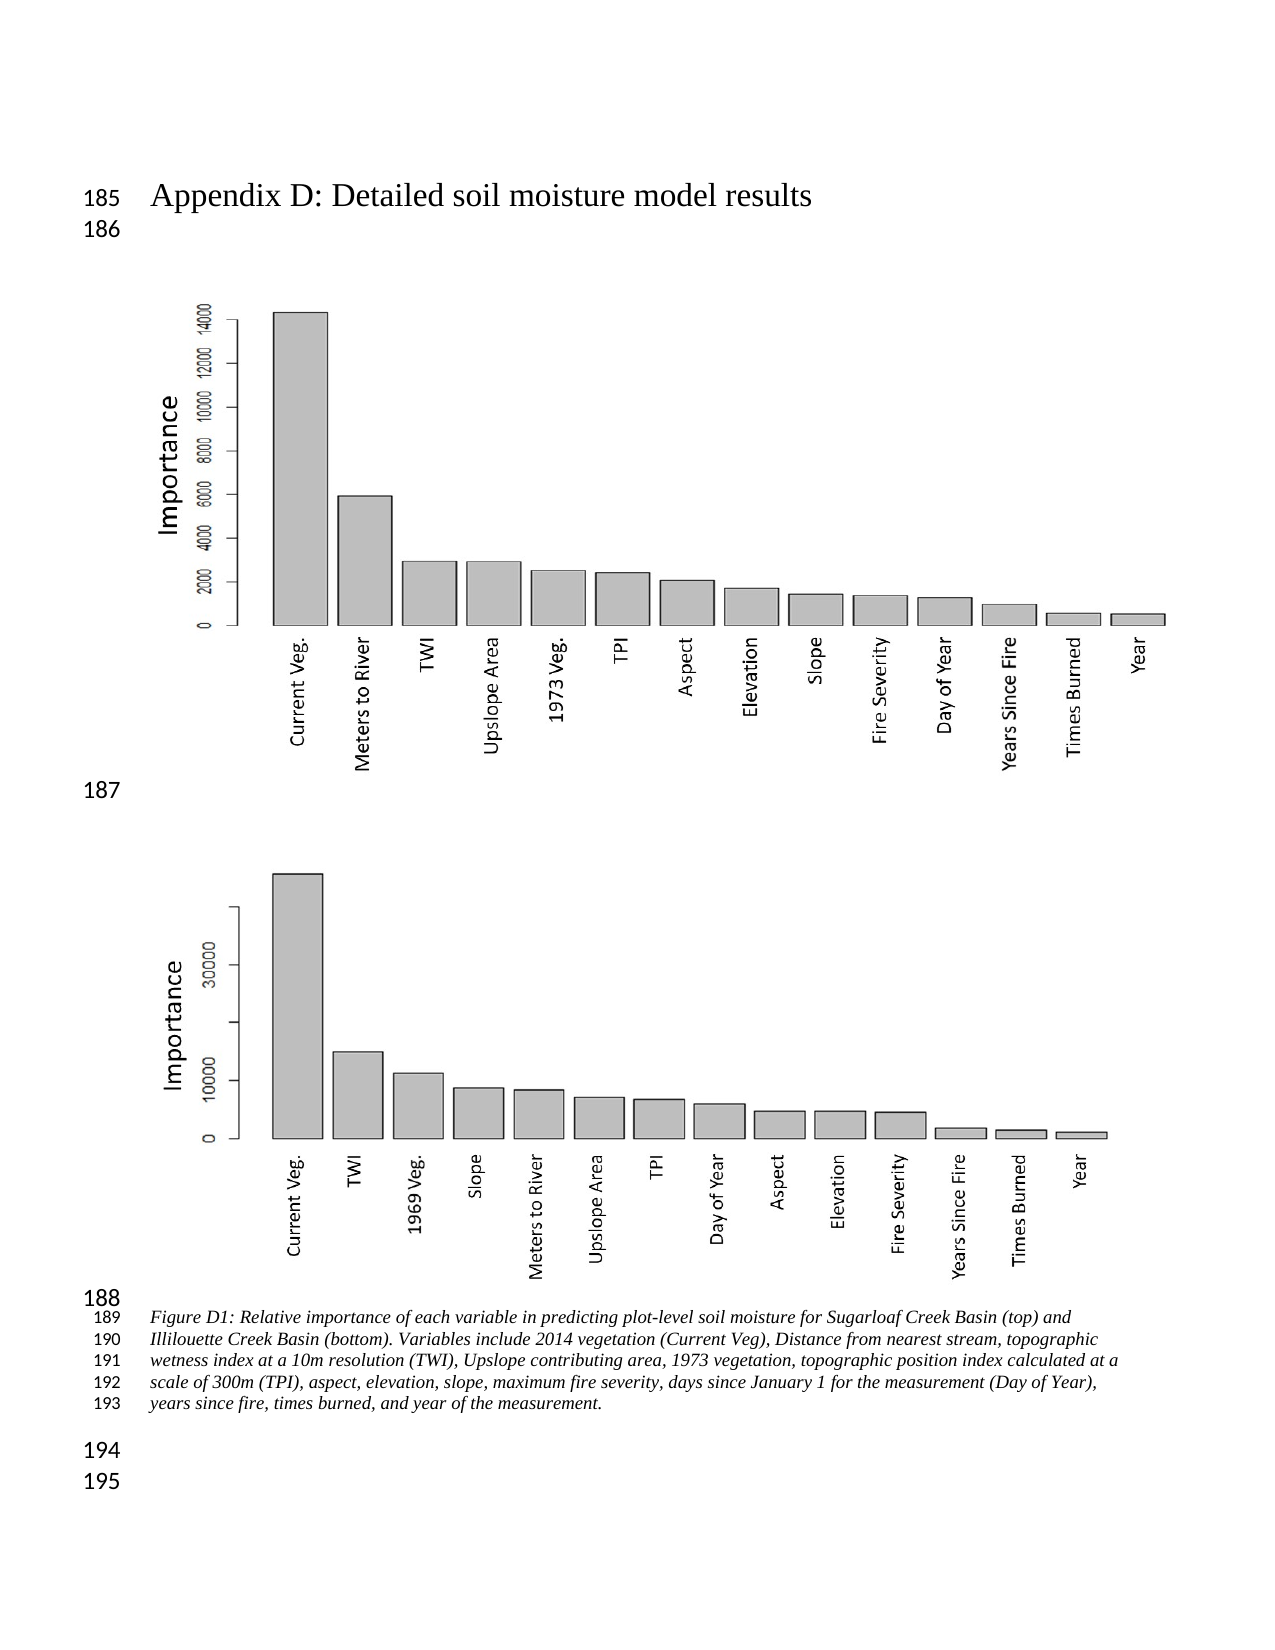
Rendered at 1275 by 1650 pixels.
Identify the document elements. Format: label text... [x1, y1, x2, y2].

picture [150, 270, 1185, 799]
text Figure D1: Relative importance of each variable in predicting plot-level soil moisture for Sugarloaf Creek Basin (top) and Illilouette Creek Basin (bottom). Variables include 2014 vegetation (Current Veg), Distance from nearest stream, topographic wetness index at a 10m resolution (TWI), Upslope contributing area, 1973 vegetation, topographic position index calculated at a scale of 300m (TPI), aspect, elevation, slope, maximum fire severity, days since January 1 for the measurement (Day of Year), years since fire, times burned, and year of the measurement. [150, 1306, 1125, 1414]
subtitle Appendix D: Detailed soil moisture model results [150, 175, 1125, 213]
picture [150, 829, 1117, 1307]
